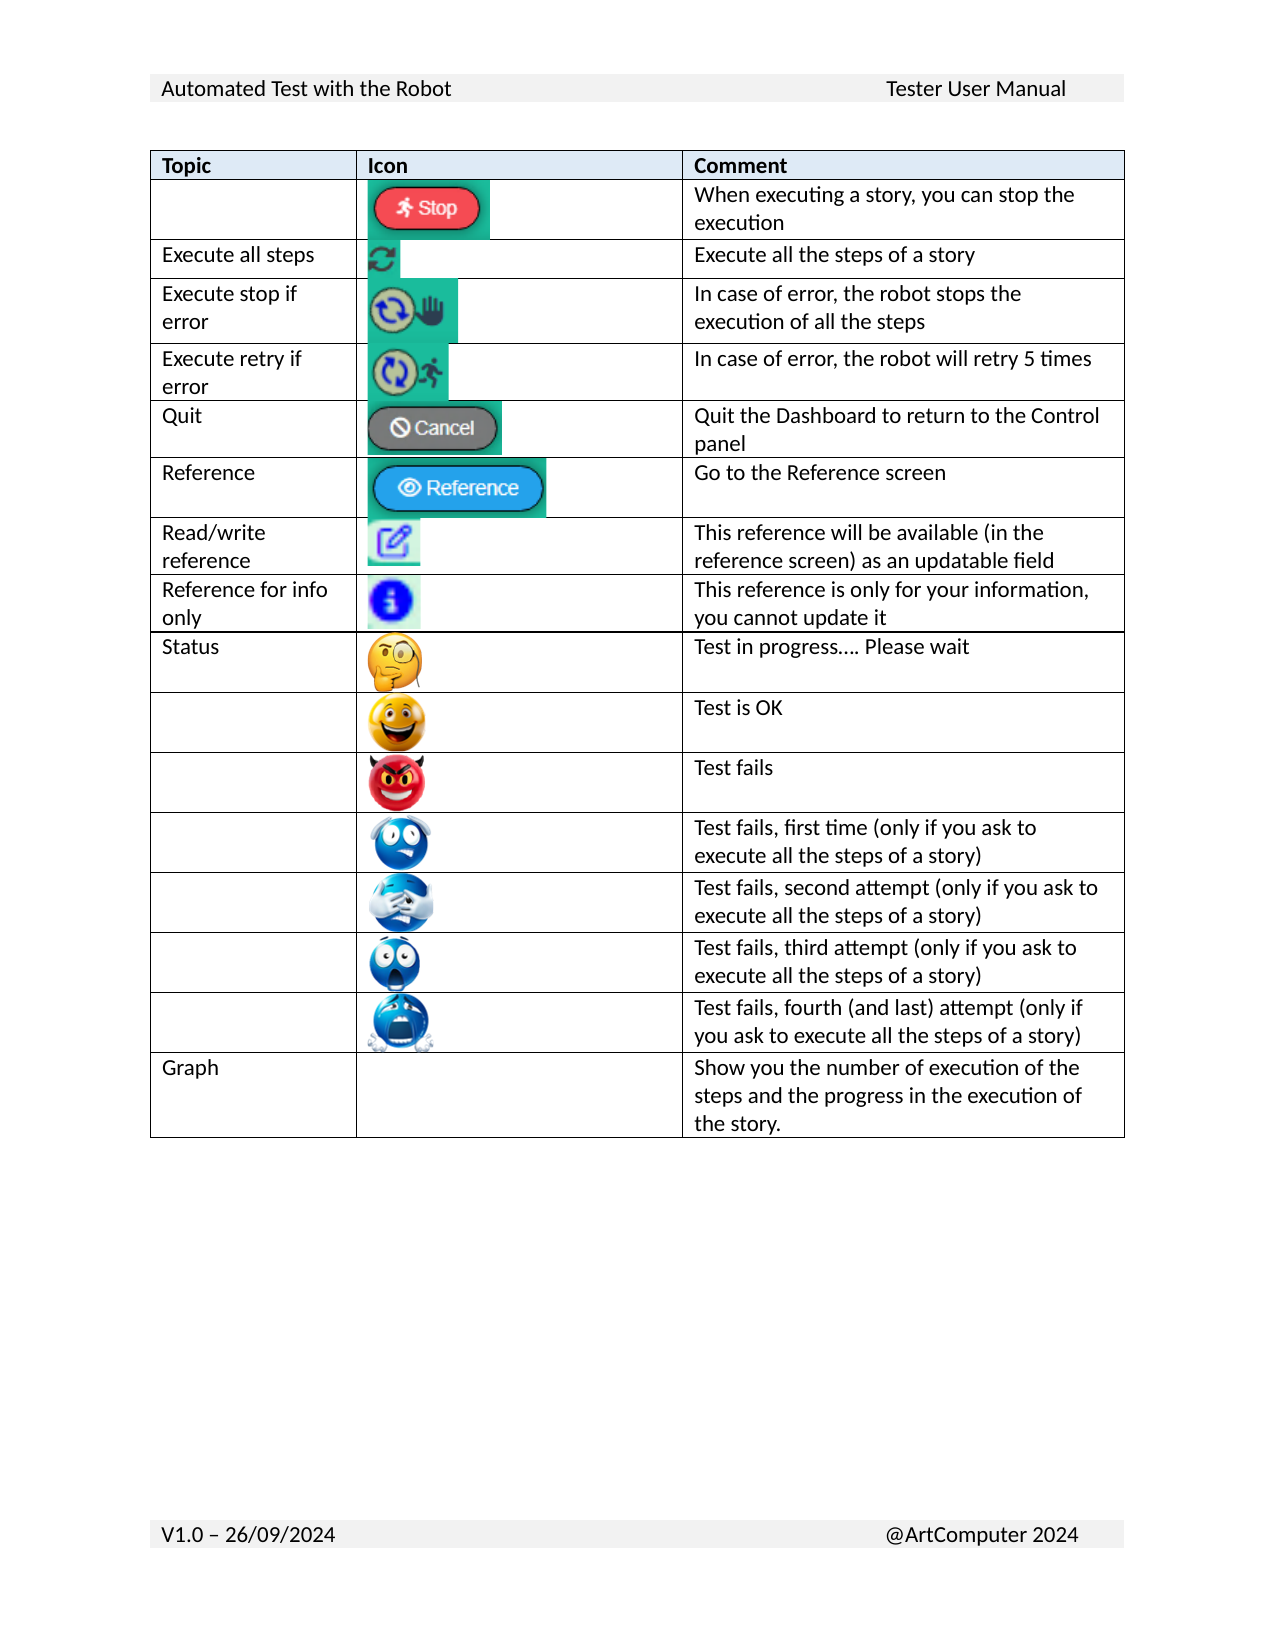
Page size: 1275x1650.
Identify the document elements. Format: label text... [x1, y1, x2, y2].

table_cell [434, 873, 682, 932]
table_cell Test fails, second attempt (only if you ask to execute all the steps of a story) [683, 873, 1124, 932]
table_cell This reference is only for your information, you cannot update it [683, 575, 1124, 631]
table_cell Execute all steps [151, 240, 356, 278]
table_header Icon [357, 151, 682, 179]
table_cell [357, 240, 367, 278]
table_cell [151, 873, 356, 932]
table_cell Execute retry if error [151, 344, 356, 400]
table_cell [357, 753, 367, 812]
table_cell Test fails, first time (only if you ask to execute all the steps of a story) [683, 813, 1124, 872]
table_cell [357, 458, 367, 517]
table_cell Execute stop if error [151, 279, 356, 343]
table_cell Test is OK [683, 693, 1124, 752]
table_cell [449, 344, 682, 400]
table_cell Test fails, third attempt (only if you ask to execute all the steps of a story) [683, 933, 1124, 992]
table_cell Read/write reference [151, 518, 356, 574]
picture [367, 180, 502, 455]
table_cell [426, 753, 682, 812]
table_cell This reference will be available (in the reference screen) as an updatable field [683, 518, 1124, 574]
table_cell [357, 518, 682, 574]
table_cell [401, 240, 682, 278]
table_cell [357, 933, 367, 992]
table_cell [547, 458, 682, 517]
table_cell [151, 753, 356, 812]
table_cell [357, 813, 367, 872]
table_cell [357, 873, 367, 932]
table_cell [490, 180, 682, 239]
table_cell Status [151, 633, 356, 692]
table_cell [357, 344, 367, 400]
table_cell Test fails, fourth (and last) attempt (only if you ask to execute all the steps of a story) [683, 993, 1124, 1052]
table_cell [357, 575, 682, 631]
table_cell When executing a story, you can stop the execution [683, 180, 1124, 239]
table_cell [434, 993, 682, 1052]
table_cell [151, 933, 356, 992]
table_cell Graph [151, 1053, 356, 1137]
picture [367, 993, 434, 1053]
table_cell [151, 180, 356, 239]
table_cell [357, 1053, 682, 1137]
table_cell [432, 813, 682, 872]
table_cell [151, 993, 356, 1052]
table_cell Quit [151, 401, 356, 457]
picture [367, 575, 421, 629]
picture [367, 933, 420, 992]
table_cell [357, 401, 682, 457]
table_cell In case of error, the robot stops the execution of all the steps [683, 279, 1124, 343]
table_cell [357, 279, 367, 343]
table_cell [422, 633, 682, 692]
table_cell Test in progress…. Please wait [683, 633, 1124, 692]
table_cell [459, 279, 682, 343]
table_cell [357, 633, 367, 692]
table_cell Quit the Dashboard to return to the Control panel [683, 401, 1124, 457]
table_cell Show you the number of execution of the steps and the progress in the execution of the story. [683, 1053, 1124, 1137]
table_header Comment [683, 151, 1124, 179]
table_cell [151, 693, 356, 752]
table_cell Go to the Reference screen [683, 458, 1124, 517]
table_cell [426, 693, 682, 752]
picture [367, 458, 547, 566]
table_cell Test fails [683, 753, 1124, 812]
table_cell [357, 180, 367, 239]
table_cell [151, 813, 356, 872]
table_header Topic [151, 151, 356, 179]
table_cell In case of error, the robot will retry 5 times [683, 344, 1124, 400]
table_cell Reference [151, 458, 356, 517]
table_cell Reference for info only [151, 575, 356, 631]
table_cell Execute all the steps of a story [683, 240, 1124, 278]
table_cell [420, 933, 682, 992]
table_cell [357, 693, 367, 752]
table_cell [357, 993, 367, 1052]
picture [367, 632, 434, 932]
